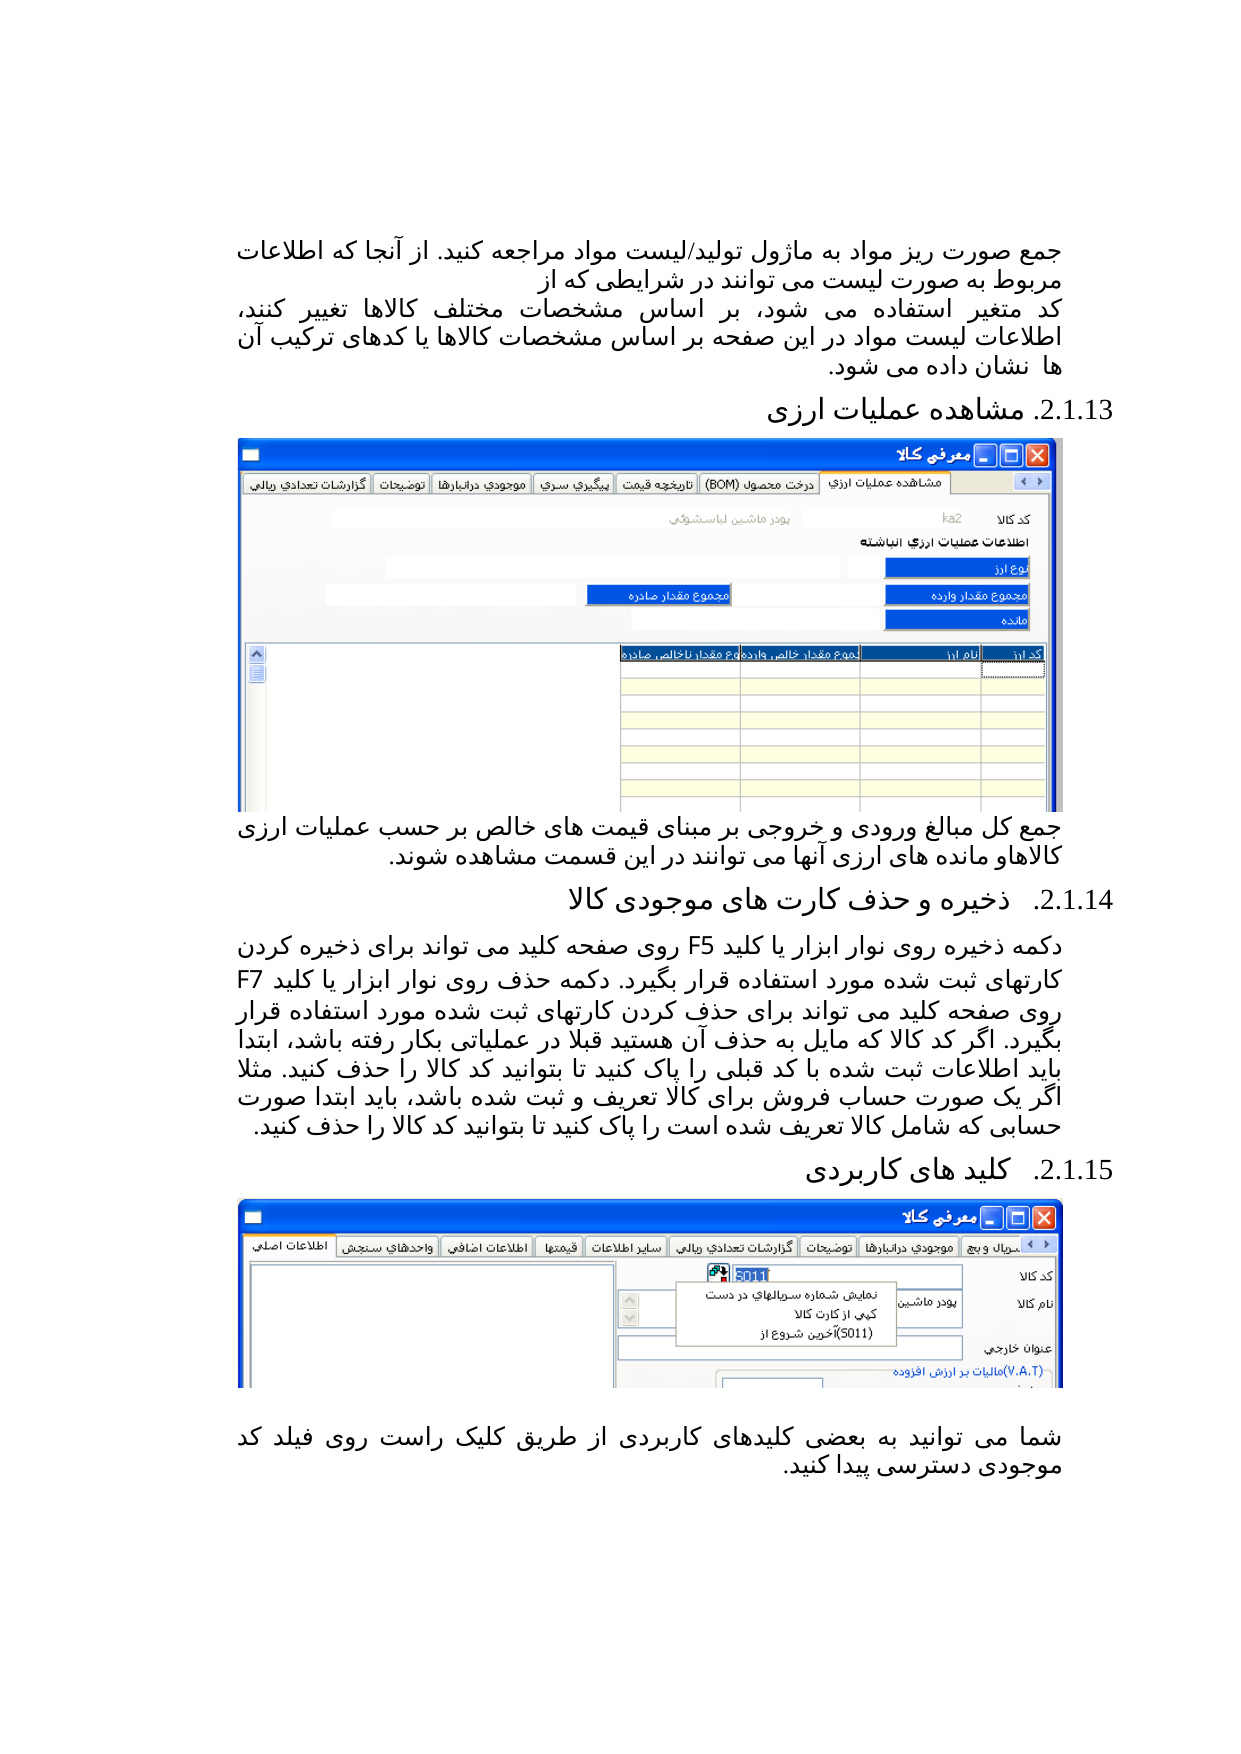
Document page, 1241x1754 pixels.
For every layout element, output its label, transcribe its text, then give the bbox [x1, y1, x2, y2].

picture [237, 1198, 1063, 1388]
picture [237, 438, 1063, 812]
text دکمه ذخیره روی نوار ابزار یا کلید F5 روی صفحه کلید می تواند برای ذخیره کردن کارتهای ثبت شده مورد استفاده قرار بگیرد. دکمه حذف روی نوار ابزار یا کلید F7 روی صفحه کلید می تواند برای حذف کردن کارتهای ثبت شده مورد استفاده قرار بگیرد. اگر کد کالا که مایل به حذف آن هستید قبلا در عملیاتی بکار رفته باشد، ابتدا باید اطلاعات ثبت شده با کد قبلی را پاک کنید تا بتوانید کد کالا را حذف کنید. مثلا اگر یک صورت حساب فروش برای کالا تعریف و ثبت شده باشد، باید ابتدا صورت حسابی که شامل کالا تعریف شده است را پاک کنید تا بتوانید کد کالا را حذف کنید. [236, 928, 1063, 1140]
subtitle کلید های کاربردی [236, 1152, 1026, 1186]
subtitle ذخیره و حذف کارت های موجودی کالا [236, 882, 1026, 916]
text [236, 236, 1063, 294]
text جمع کل مبالغ ورودی و خروجی بر مبنای قیمت های خالص بر حسب عملیات ارزی کالاهاو مانده های ارزی آنها می توانند در این قسمت مشاهده شوند. [236, 812, 1063, 869]
text شما می توانید به بعضی کلیدهای کاربردی از طریق کلیک راست روی فیلد کد موجودی دسترسی پیدا کنید. [236, 1422, 1063, 1479]
text کد متغیر استفاده می شود، بر اساس مشخصات مختلف کالاها تغییر کنند، اطلاعات لیست مواد در این صفحه بر اساس مشخصات کالاها یا کدهای ترکیب آن ها نشان داده می شود. [236, 294, 1063, 380]
subtitle مشاهده عملیات ارزی [236, 392, 1026, 426]
